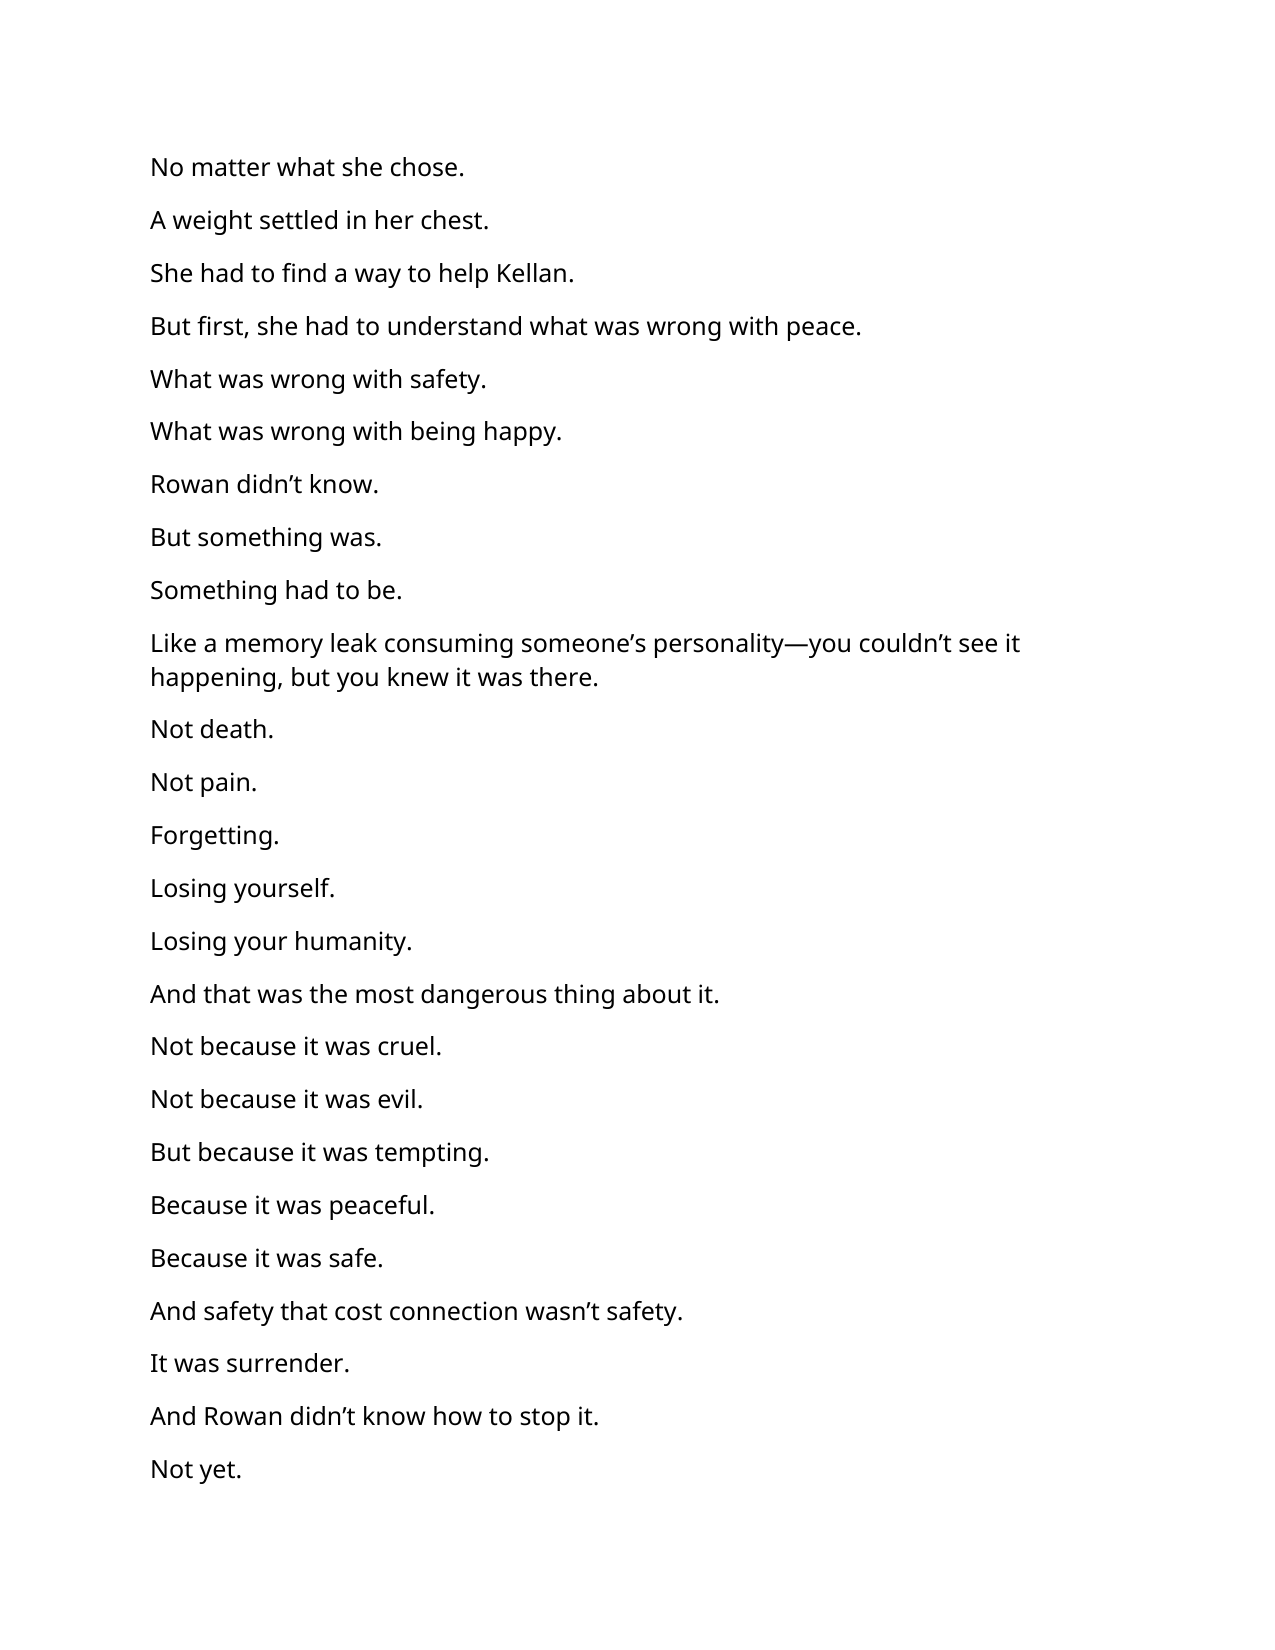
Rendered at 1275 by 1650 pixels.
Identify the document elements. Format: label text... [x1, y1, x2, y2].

text A weight settled in her chest. [150, 203, 1125, 237]
text But something was. [150, 520, 1125, 554]
text It was surrender. [150, 1346, 1125, 1380]
text But because it was tempting. [150, 1135, 1125, 1169]
text Rowan didn’t know. [150, 467, 1125, 501]
text Not pain. [150, 765, 1125, 799]
text No matter what she chose. [150, 150, 1125, 184]
text Not yet. [150, 1452, 1125, 1486]
text Forgetting. [150, 818, 1125, 852]
text Losing yourself. [150, 871, 1125, 905]
text Not death. [150, 712, 1125, 746]
text And that was the most dangerous thing about it. [150, 976, 1125, 1010]
text What was wrong with being happy. [150, 414, 1125, 448]
text Not because it was evil. [150, 1082, 1125, 1116]
text Like a memory leak consuming someone’s personality—you couldn’t see it happening, but you knew it was there. [150, 625, 1125, 693]
text But first, she had to understand what was wrong with peace. [150, 308, 1125, 342]
text Because it was peaceful. [150, 1187, 1125, 1222]
text And Rowan didn’t know how to stop it. [150, 1399, 1125, 1433]
text Not because it was cruel. [150, 1029, 1125, 1063]
text And safety that cost connection wasn’t safety. [150, 1293, 1125, 1327]
text Losing your humanity. [150, 923, 1125, 957]
text What was wrong with safety. [150, 361, 1125, 395]
text She had to find a way to help Kellan. [150, 256, 1125, 290]
text Something had to be. [150, 572, 1125, 607]
text Because it was safe. [150, 1240, 1125, 1274]
